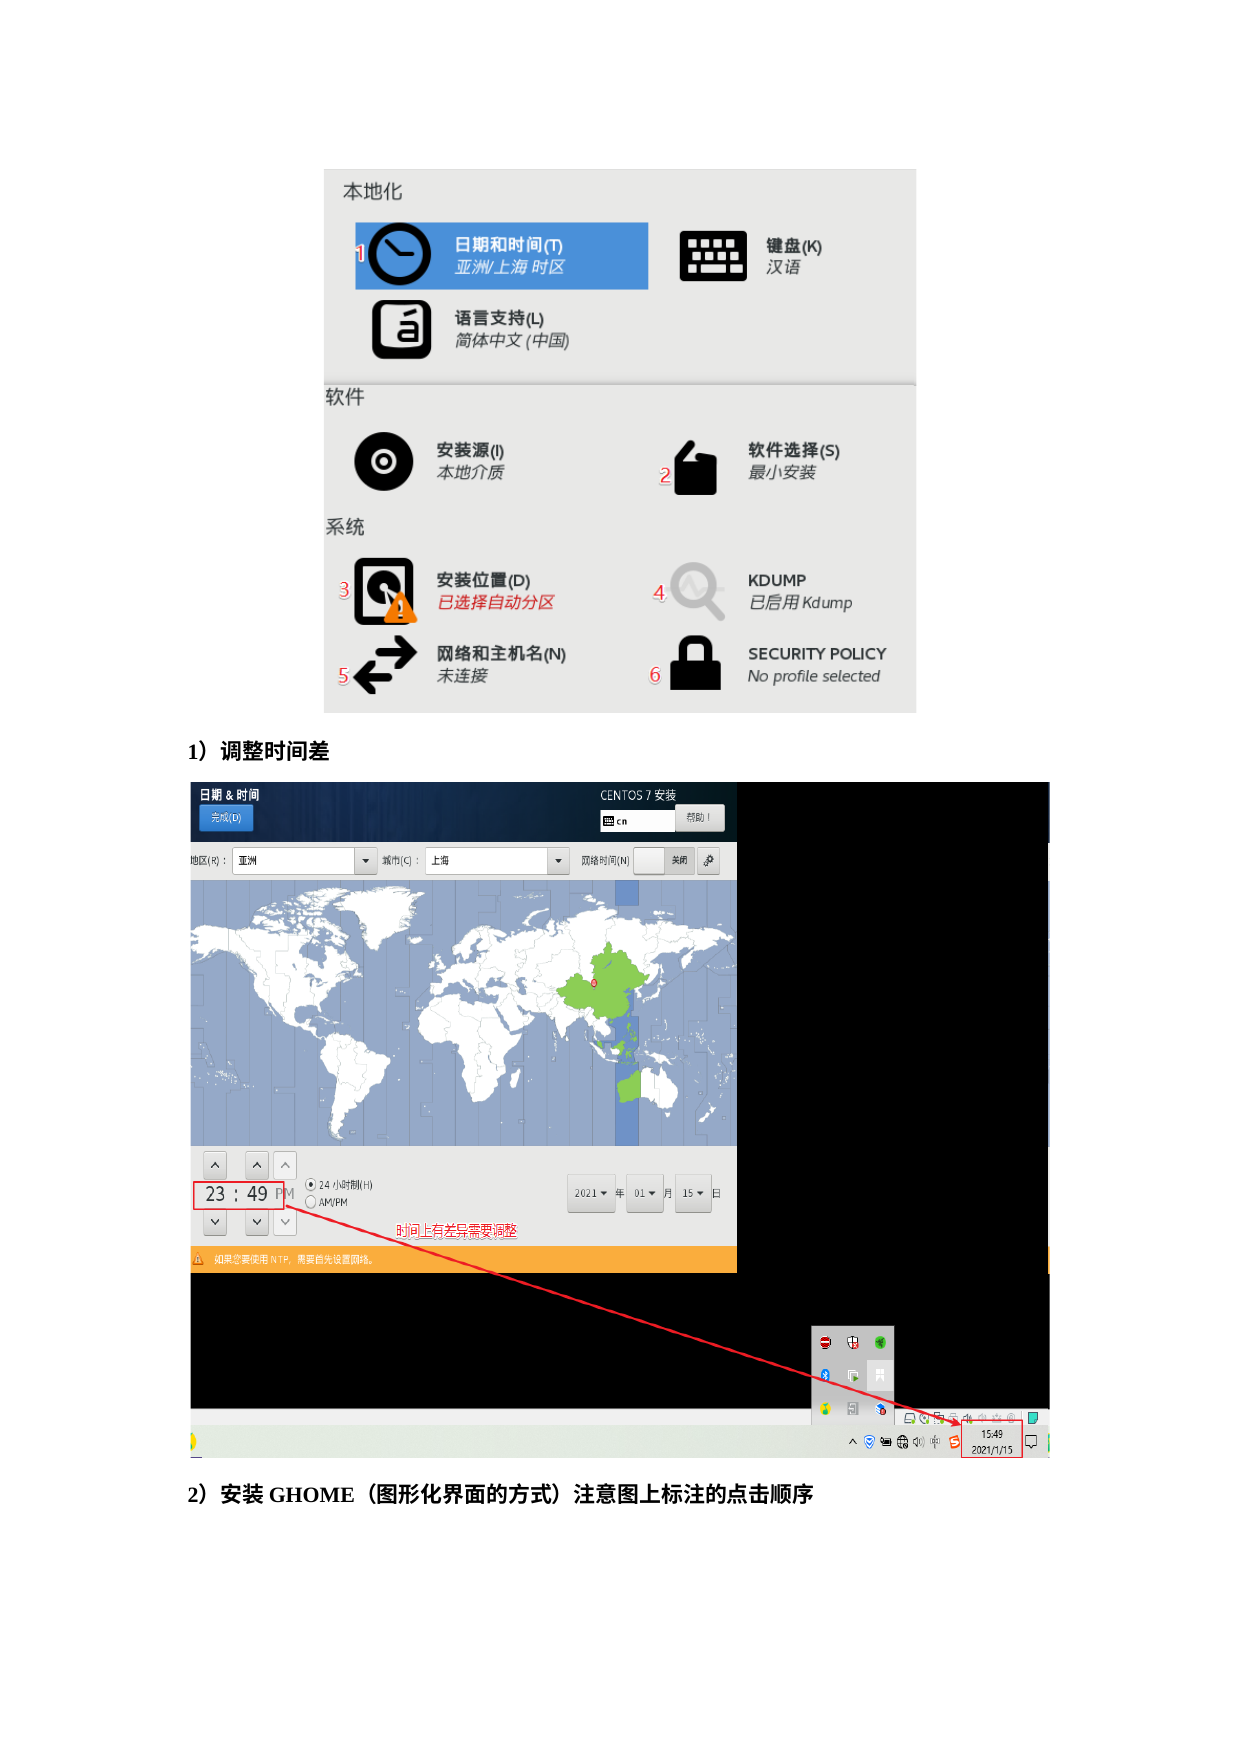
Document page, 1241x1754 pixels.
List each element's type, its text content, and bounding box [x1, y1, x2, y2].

picture [323, 168, 917, 713]
text 2）安装GHOME（图形化界面的方式）注意图上标注的点击顺序 [187, 1477, 1053, 1509]
text 1）调整时间差 [187, 733, 1053, 766]
picture [190, 781, 1050, 1458]
